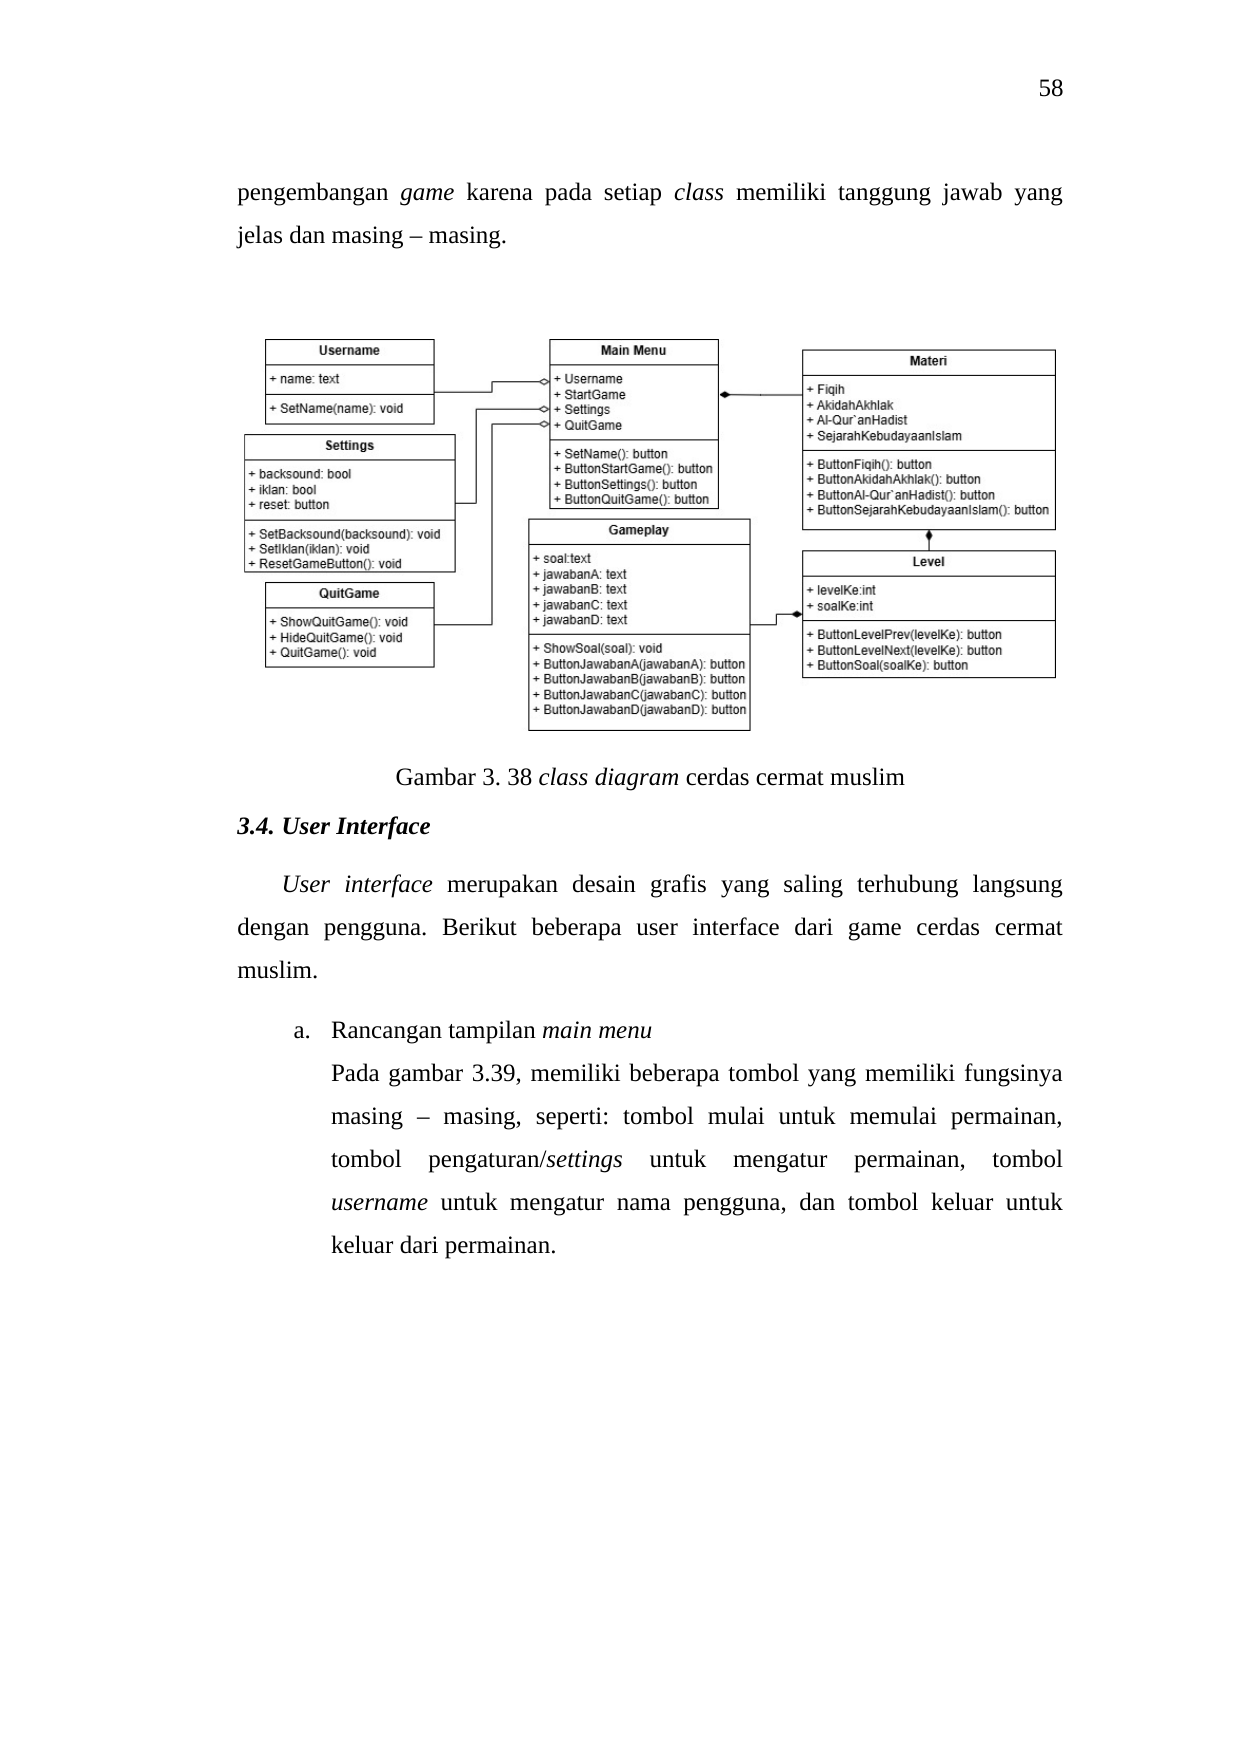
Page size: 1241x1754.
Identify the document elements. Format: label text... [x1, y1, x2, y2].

text User interface merupakan desain grafis yang saling terhubung langsung dengan pengguna. Berikut beberapa user interface dari game cerdas cermat muslim. [237, 869, 1063, 984]
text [237, 177, 1063, 249]
list Rancangan tampilan main menu [293, 1015, 1063, 1044]
subtitle User Interface [237, 811, 1063, 840]
picture [244, 339, 1056, 731]
text Gambar 3. 38 class diagram cerdas cermat muslim [237, 762, 1063, 791]
list Pada gambar 3.39, memiliki beberapa tombol yang memiliki fungsinya masing – masing, seperti: tombol mulai untuk memulai permainan, tombol pengaturan/settings untuk mengatur permainan, tombol username untuk mengatur nama pengguna, dan tombol keluar untuk keluar dari permainan. [331, 1058, 1063, 1259]
